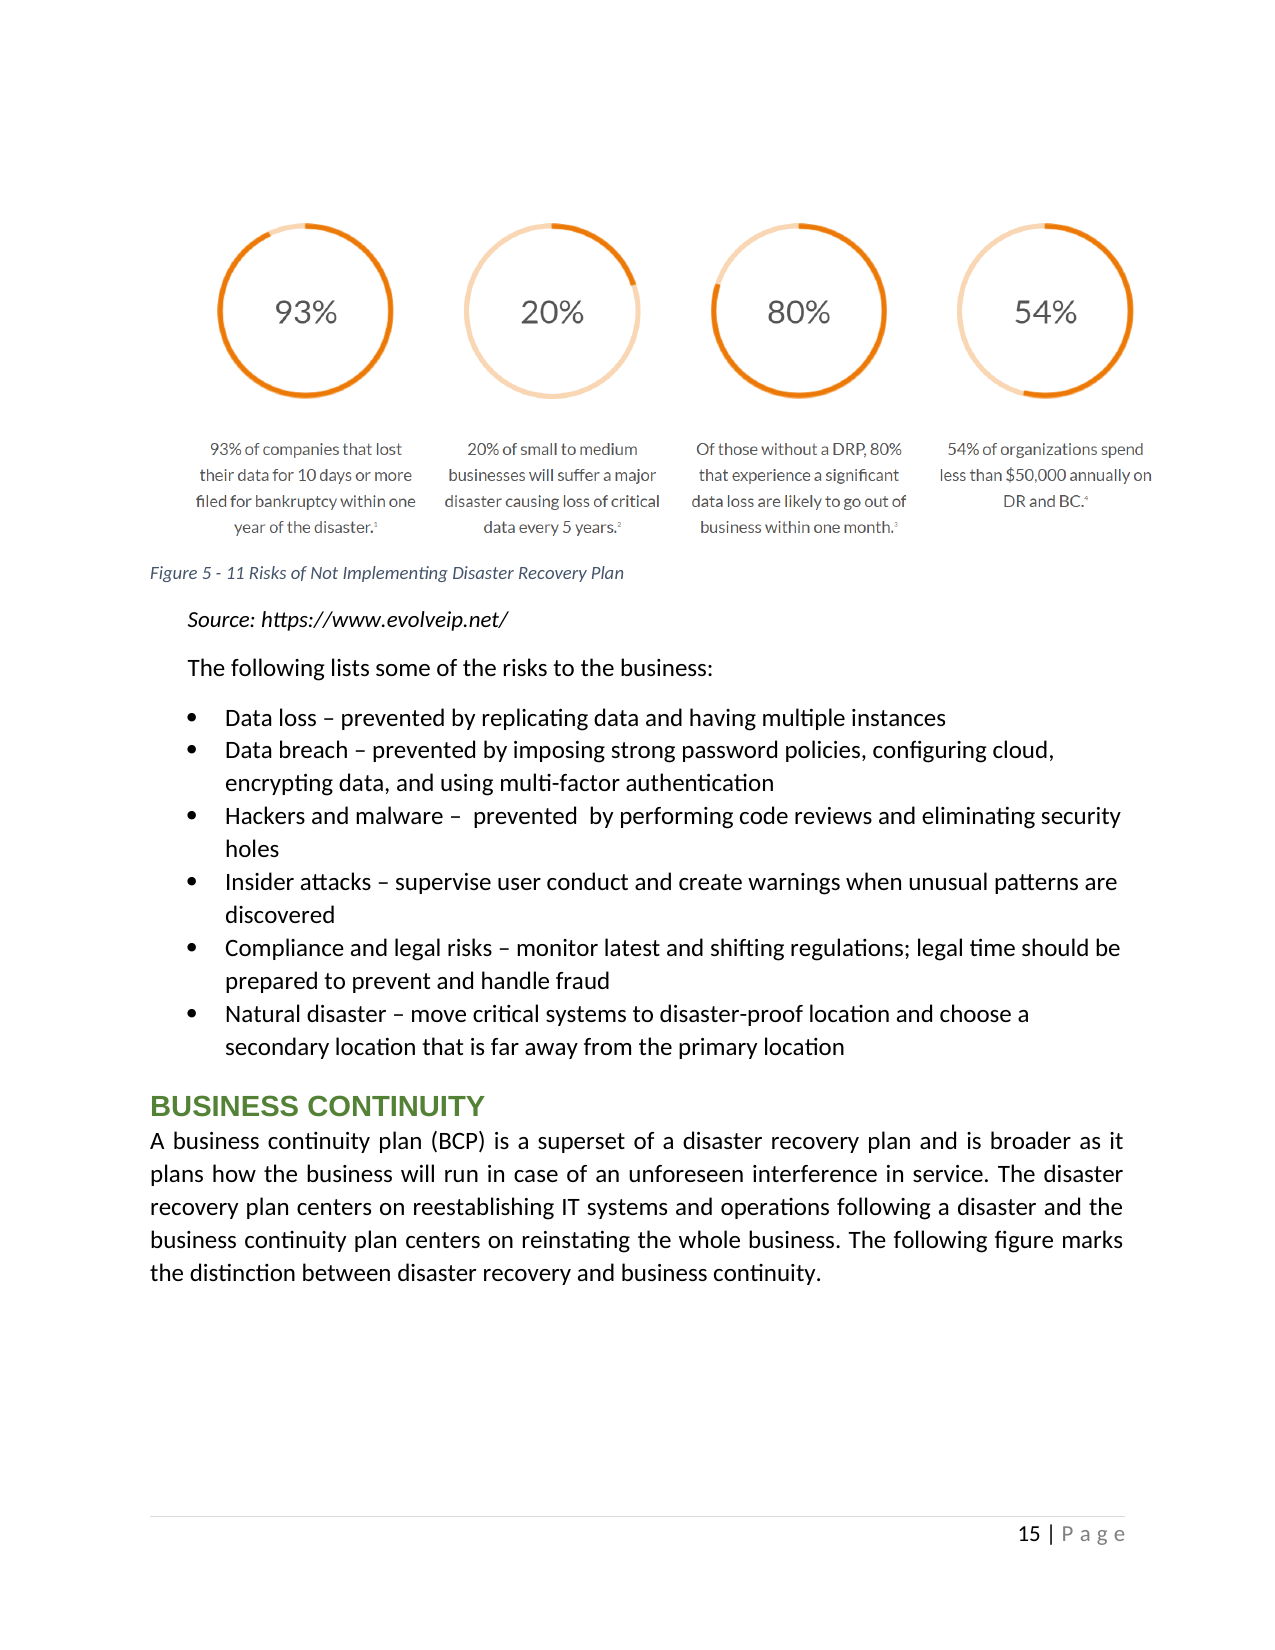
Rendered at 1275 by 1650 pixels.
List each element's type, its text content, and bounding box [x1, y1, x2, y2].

list Natural disaster – move critical systems to disaster-proof location and choose a secondary location that is far away from the primary location [187, 998, 1125, 1061]
picture [187, 196, 1162, 543]
text A business continuity plan (BCP) is a superset of a disaster recovery plan and is broader as it plans how the business will run in case of an unforeseen interference in service. The disaster recovery plan centers on reestablishing IT systems and operations following a disaster and the business continuity plan centers on reinstating the whole business. The following figure marks the distinction between disaster recovery and business continuity. [150, 1125, 1125, 1287]
list Compliance and legal risks – monitor latest and shifting regulations; legal time should be prepared to prevent and handle fraud [187, 932, 1125, 996]
text Source: https://www.evolveip.net/ [187, 605, 1125, 633]
text BUSINESS CONTINUITY [150, 1089, 1125, 1122]
list Insider attacks – supervise user conduct and create warnings when unusual patterns are discovered [187, 866, 1125, 930]
text Figure 5 - 11 Risks of Not Implementing Disaster Recovery Plan [150, 562, 1125, 584]
list Hackers and malware – prevented by performing code reviews and eliminating security holes [187, 801, 1125, 864]
list Data breach – prevented by imposing strong password policies, configuring cloud, encrypting data, and using multi-factor authentication [187, 735, 1125, 798]
text The following lists some of the risks to the business: [187, 652, 1125, 683]
list Data loss – prevented by replicating data and having multiple instances [187, 702, 1125, 732]
